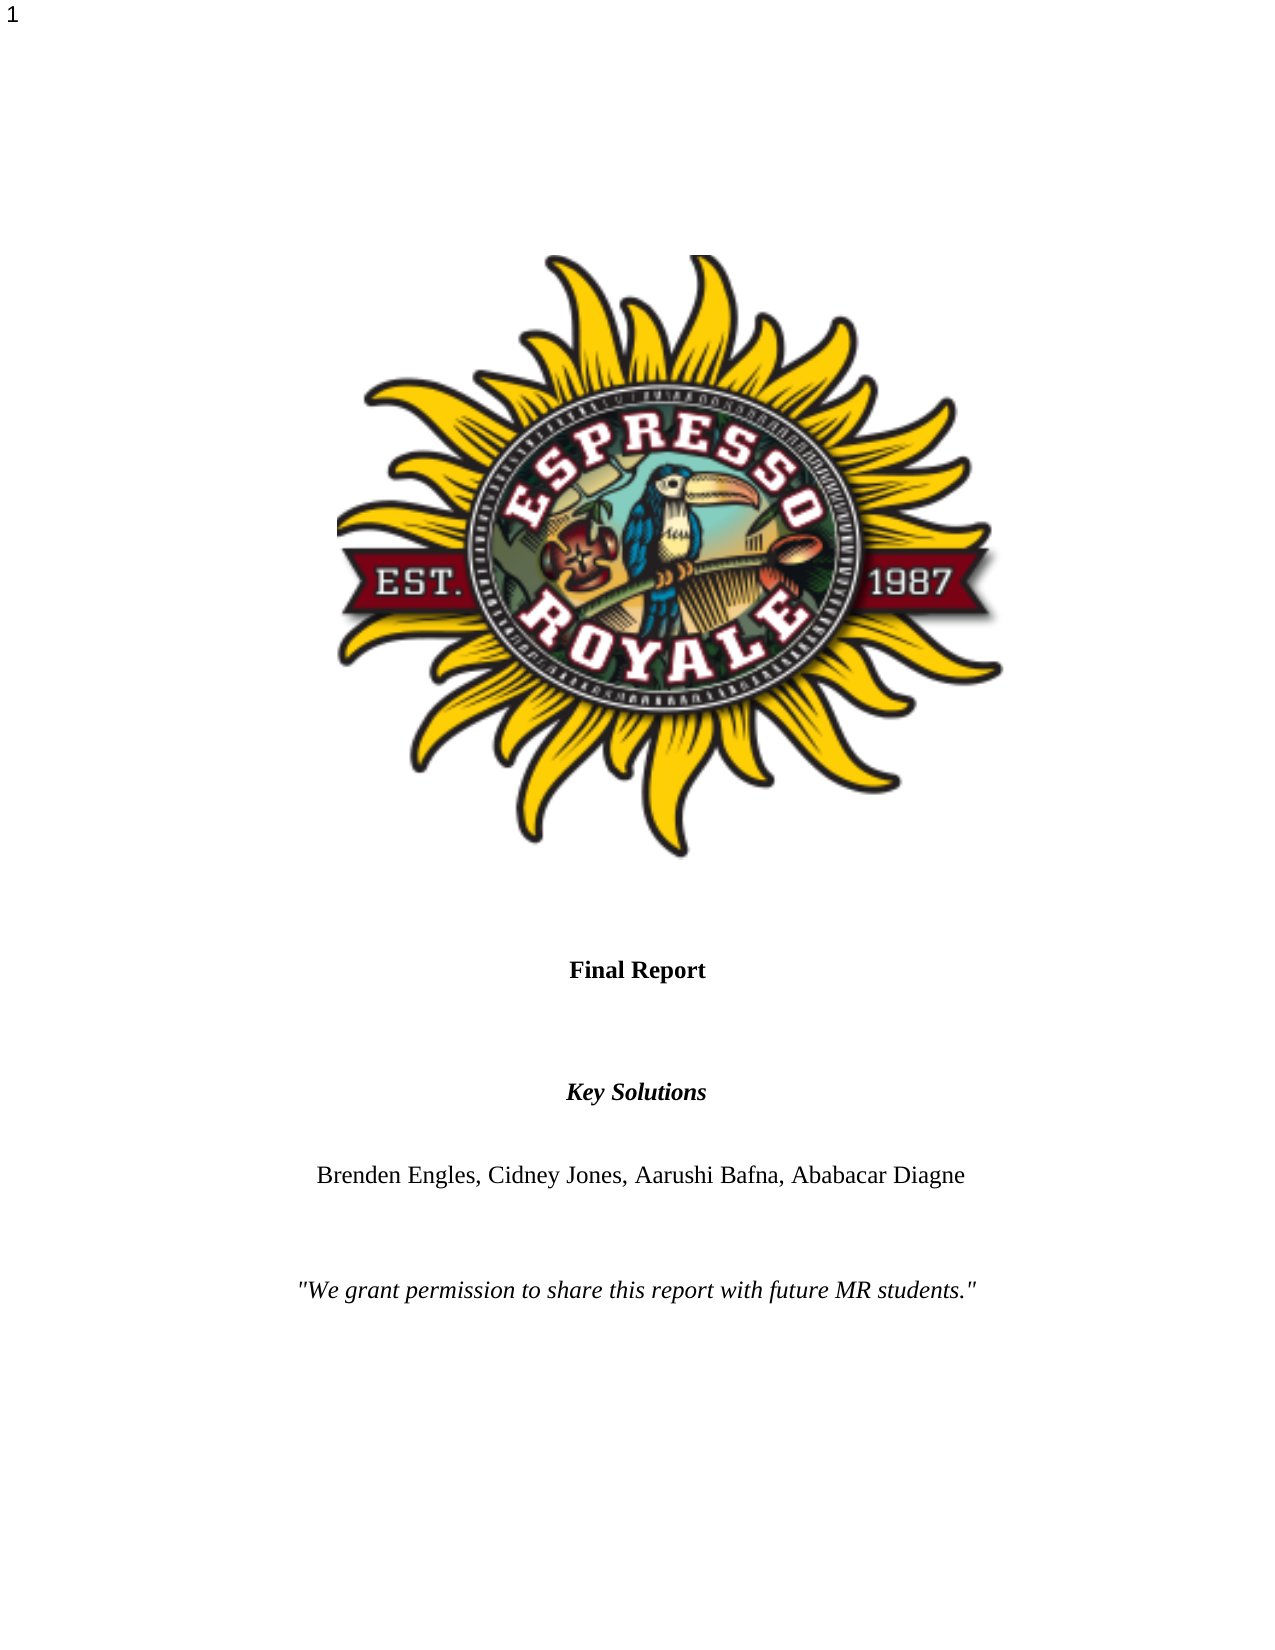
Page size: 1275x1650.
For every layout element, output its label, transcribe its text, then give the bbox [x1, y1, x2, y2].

text Key Solutions [150, 1077, 1125, 1106]
picture [337, 255, 1004, 860]
text "We grant permission to share this report with future MR students." [150, 1275, 1125, 1303]
title Final Report [150, 955, 1125, 984]
text Brenden Engles, Cidney Jones, Aarushi Bafna, Ababacar Diagne [150, 1160, 1125, 1188]
